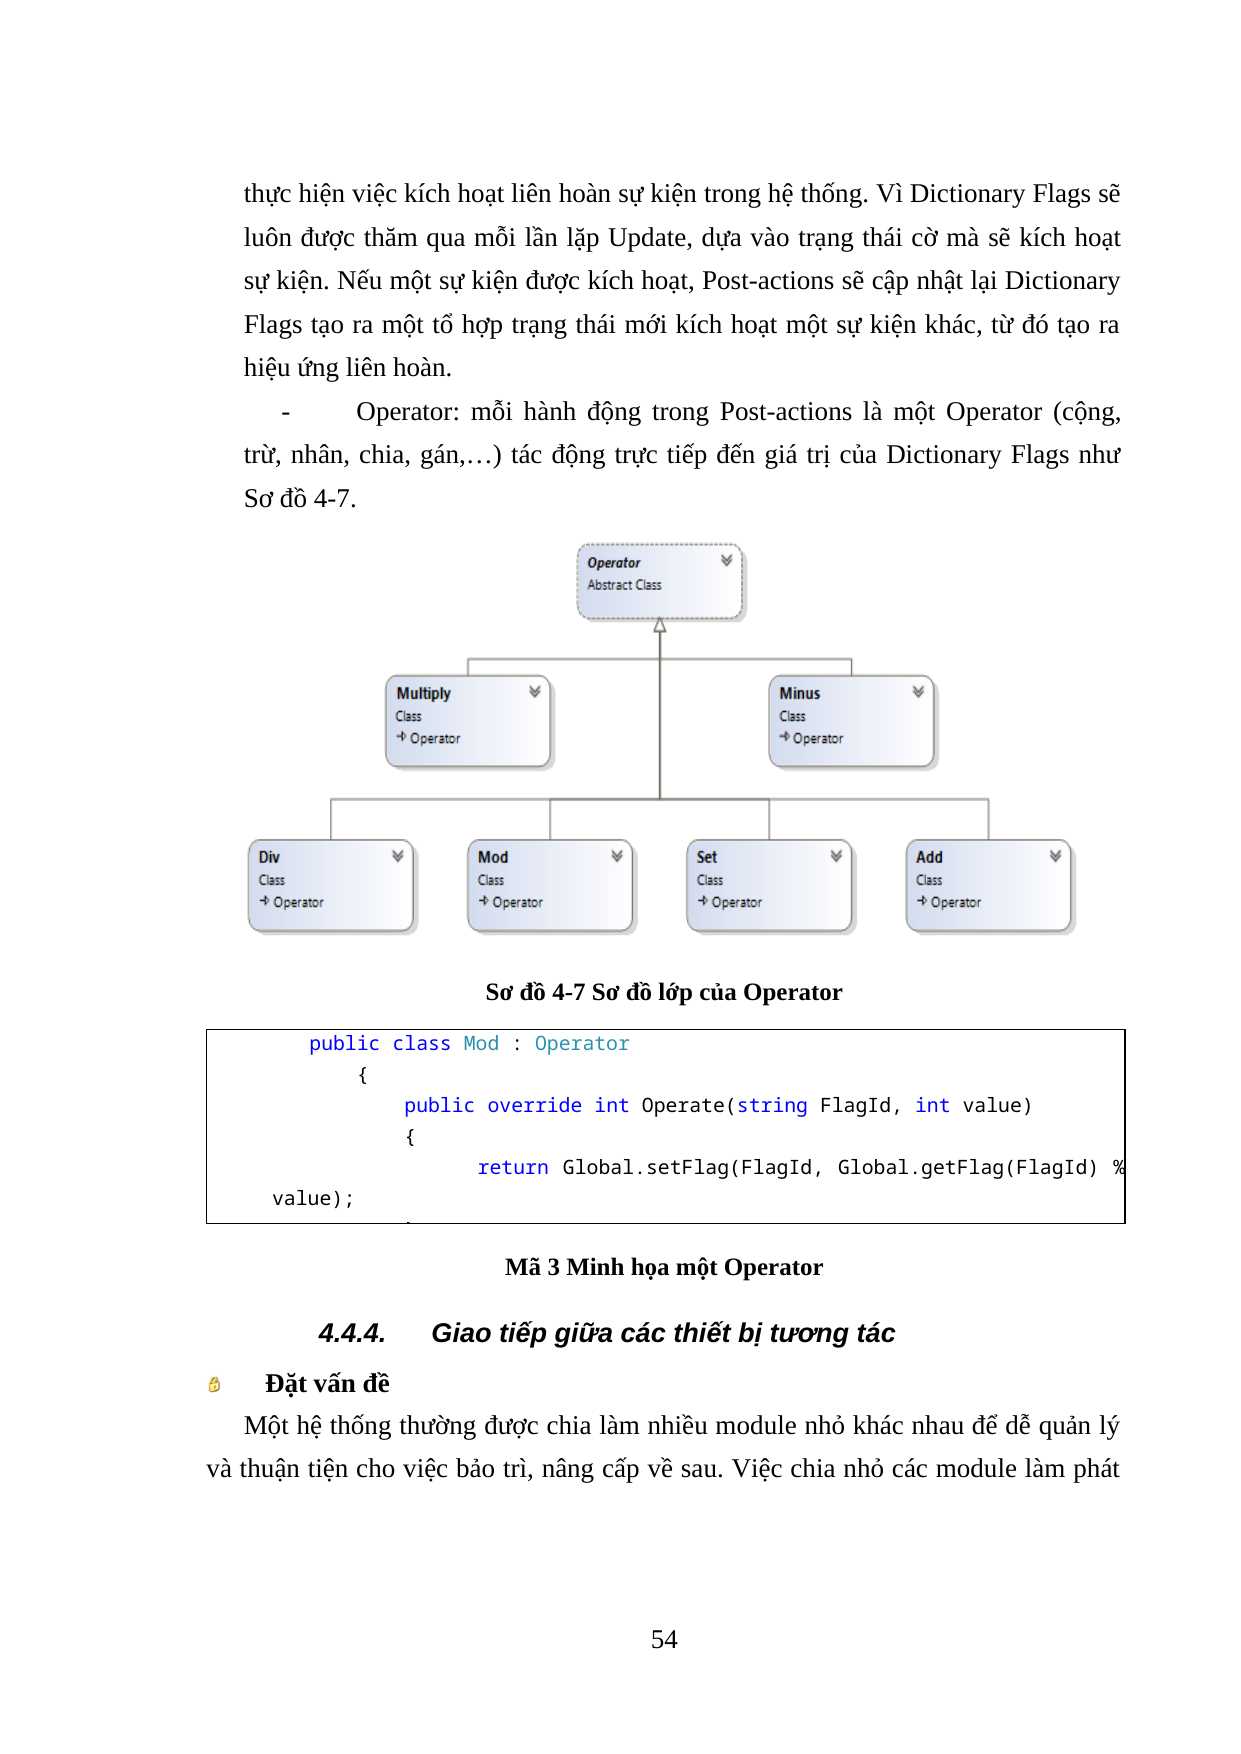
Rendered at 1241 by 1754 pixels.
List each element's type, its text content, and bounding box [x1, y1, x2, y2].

text Mã 3 Minh họa một Operator [206, 1252, 1122, 1280]
text Đặt vấn đề [206, 1367, 1122, 1398]
picture [233, 525, 1096, 959]
subtitle Giao tiếp giữa các thiết bị tương tác [281, 1317, 1122, 1348]
picture [207, 1375, 221, 1393]
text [244, 177, 1122, 382]
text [206, 1409, 1122, 1483]
